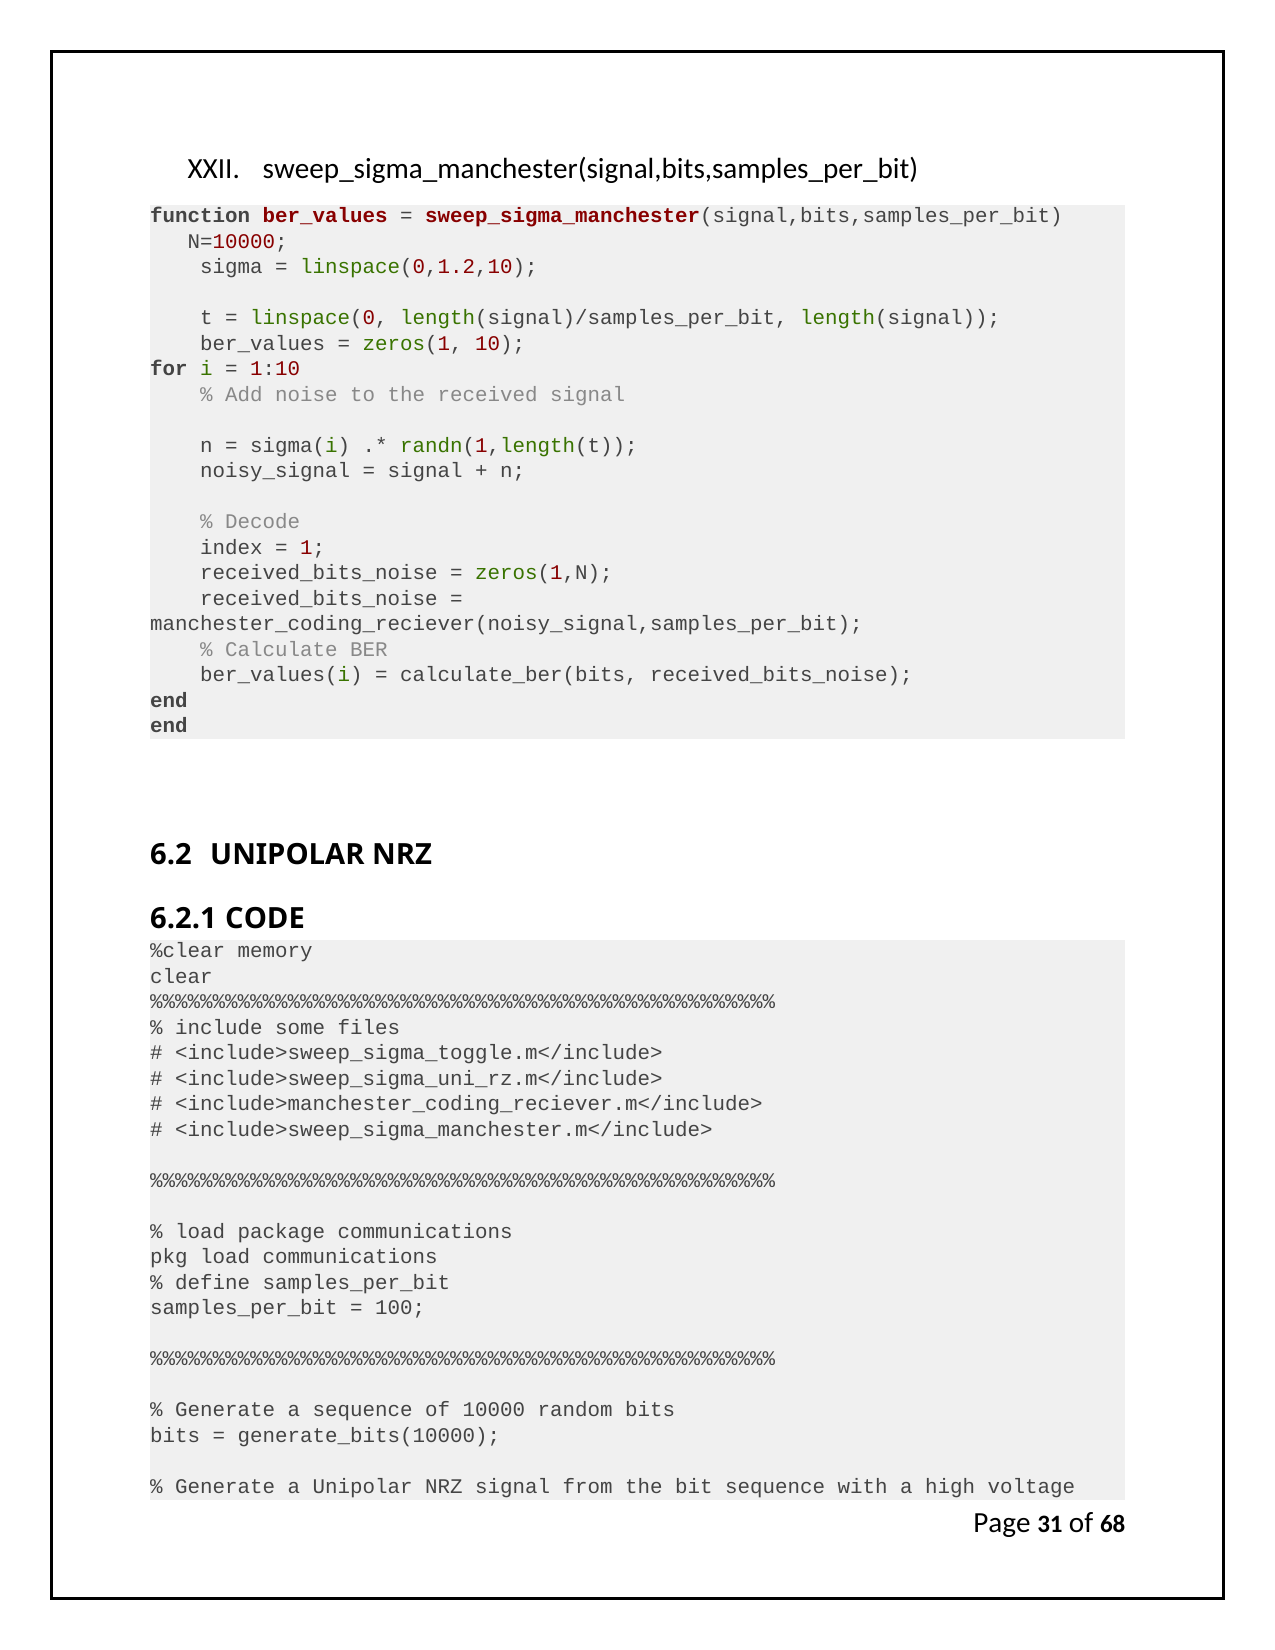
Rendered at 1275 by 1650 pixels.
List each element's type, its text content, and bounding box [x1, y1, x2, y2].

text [150, 940, 1125, 1500]
text function ber_values = sweep_sigma_manchester(signal,bits,samples_per_bit) N=10000; sigma = linspace(0,1.2,10); t = linspace(0, length(signal)/samples_per_bit, length(signal)); ber_values = zeros(1, 10); for i = 1:10 % Add noise to the received signal n = sigma(i) .* randn(1,length(t)); noisy_signal = signal + n; % Decode index = 1; received_bits_noise = zeros(1,N); received_bits_noise = manchester_coding_reciever(noisy_signal,samples_per_bit); % Calculate BER ber_values(i) = calculate_ber(bits, received_bits_noise); end end [150, 205, 1125, 739]
list sweep_sigma_manchester(signal,bits,samples_per_bit) [187, 150, 1125, 186]
subtitle UNIPOLAR NRZ [150, 834, 1125, 873]
subtitle CODE [150, 897, 1125, 937]
